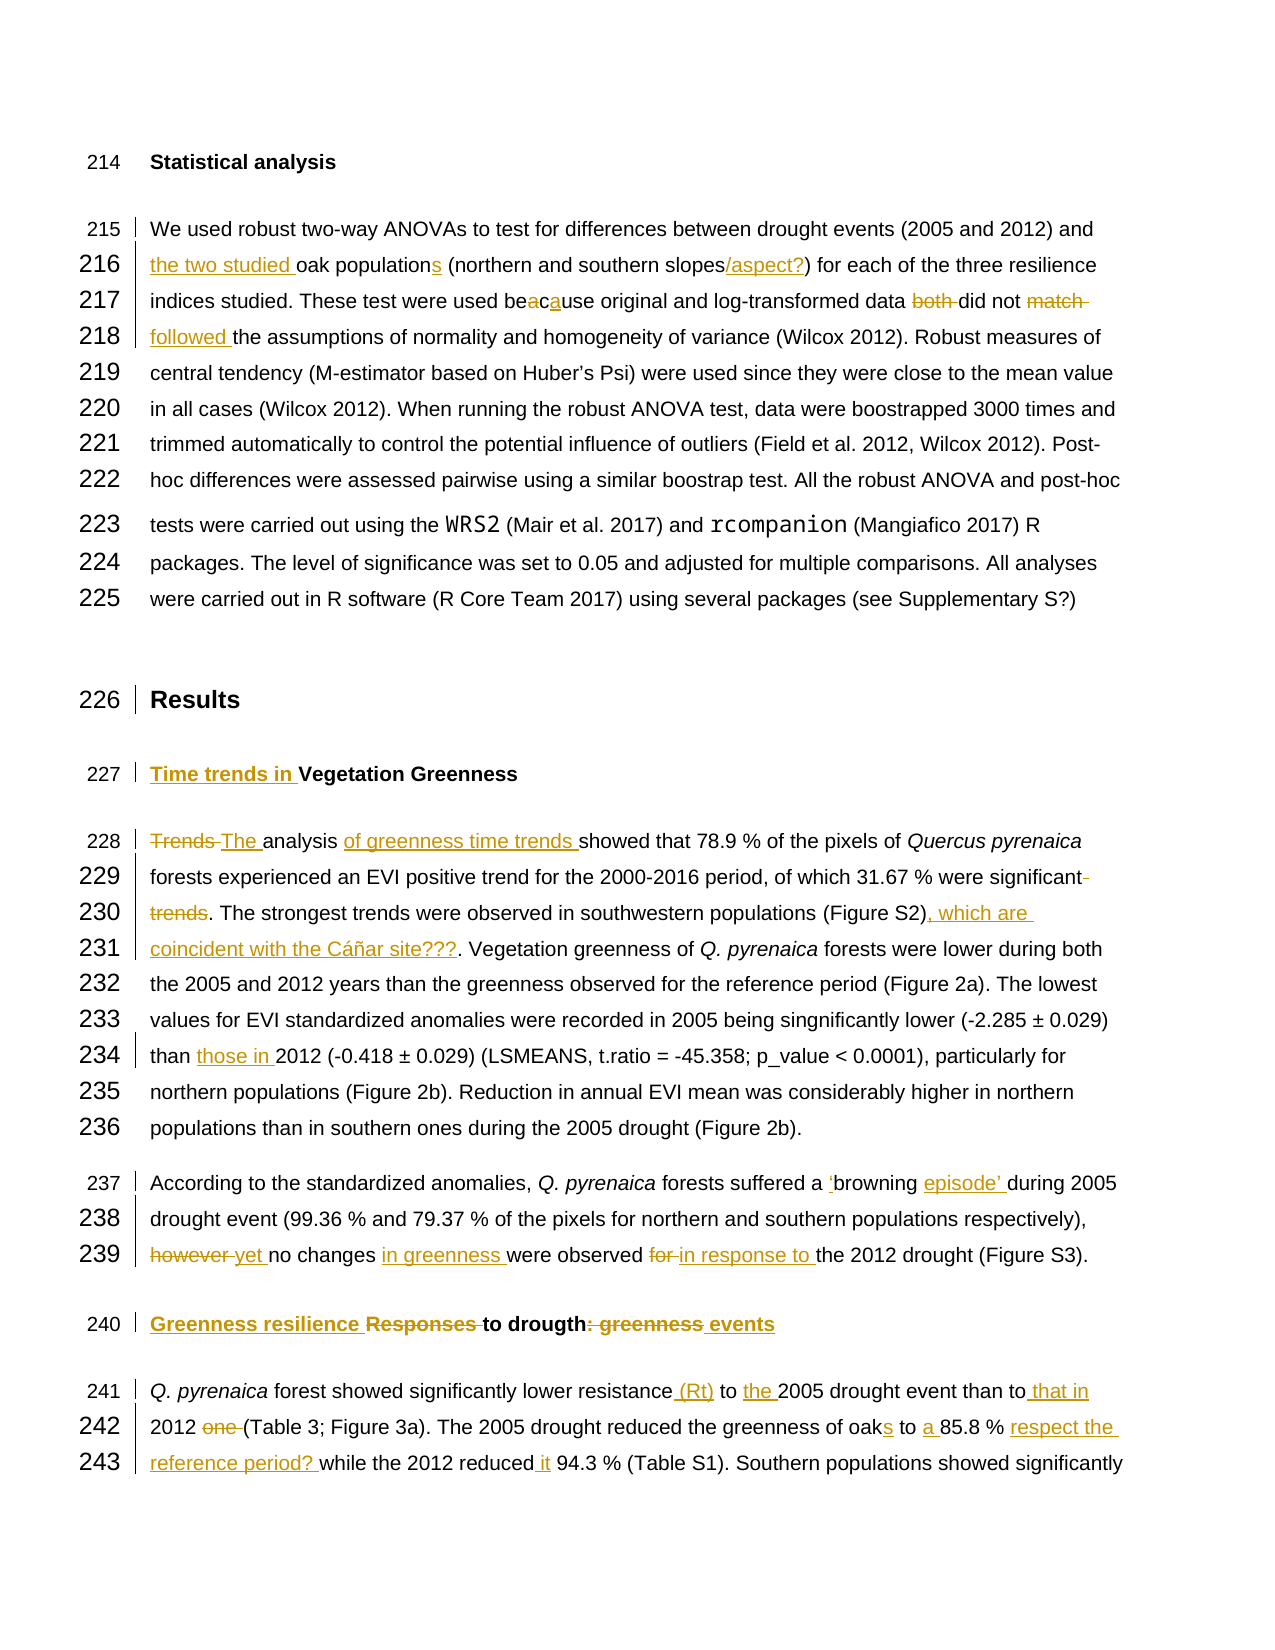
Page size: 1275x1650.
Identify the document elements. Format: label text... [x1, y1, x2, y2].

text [150, 1378, 1125, 1474]
text According to the standardized anomalies, Q. pyrenaica forests suffered a browning during 2005 drought event (99.36 % and 79.37 % of the pixels for northern and southern populations respectively), no changes were observed the 2012 drought (Figure S3). [150, 1171, 1125, 1267]
subtitle Results [150, 685, 1125, 714]
subtitle Statistical analysis [150, 150, 1125, 174]
text We used robust two-way ANOVAs to test for differences between drought events (2005 and 2012) and oak population (northern and southern slopes) for each of the three resilience indices studied. These test were used becuse original and log-transformed data did not the assumptions of normality and homogeneity of variance (Wilcox 2012). Robust measures of central tendency (M-estimator based on Huber’s Psi) were used since they were close to the mean value in all cases (Wilcox 2012). When running the robust ANOVA test, data were boostrapped 3000 times and trimmed automatically to control the potential influence of outliers (Field et al. 2012, Wilcox 2012). Post-hoc differences were assessed pairwise using a similar boostrap test. All the robust ANOVA and post-hoc tests were carried out using the WRS2 (Mair et al. 2017) and rcompanion (Mangiafico 2017) R packages. The level of significance was set to 0.05 and adjusted for multiple comparisons. All analyses were carried out in R software (R Core Team 2017) using several packages (see Supplementary S?) [150, 217, 1125, 611]
text analysis showed that 78.9 % of the pixels of Quercus pyrenaica forests experienced an EVI positive trend for the 2000-2016 period, of which 31.67 % were significant. The strongest trends were observed in southwestern populations (Figure S2). Vegetation greenness of Q. pyrenaica forests were lower during both the 2005 and 2012 years than the greenness observed for the reference period (Figure 2a). The lowest values for EVI standardized anomalies were recorded in 2005 being singnificantly lower (-2.285 ± 0.029) than 2012 (-0.418 ± 0.029) (LSMEANS, t.ratio = -45.358; p_value < 0.0001), particularly for northern populations (Figure 2b). Reduction in annual EVI mean was considerably higher in northern populations than in southern ones during the 2005 drought (Figure 2b). [150, 828, 1125, 1140]
subtitle Vegetation Greenness [150, 762, 1125, 786]
subtitle to drougth [150, 1312, 1125, 1336]
